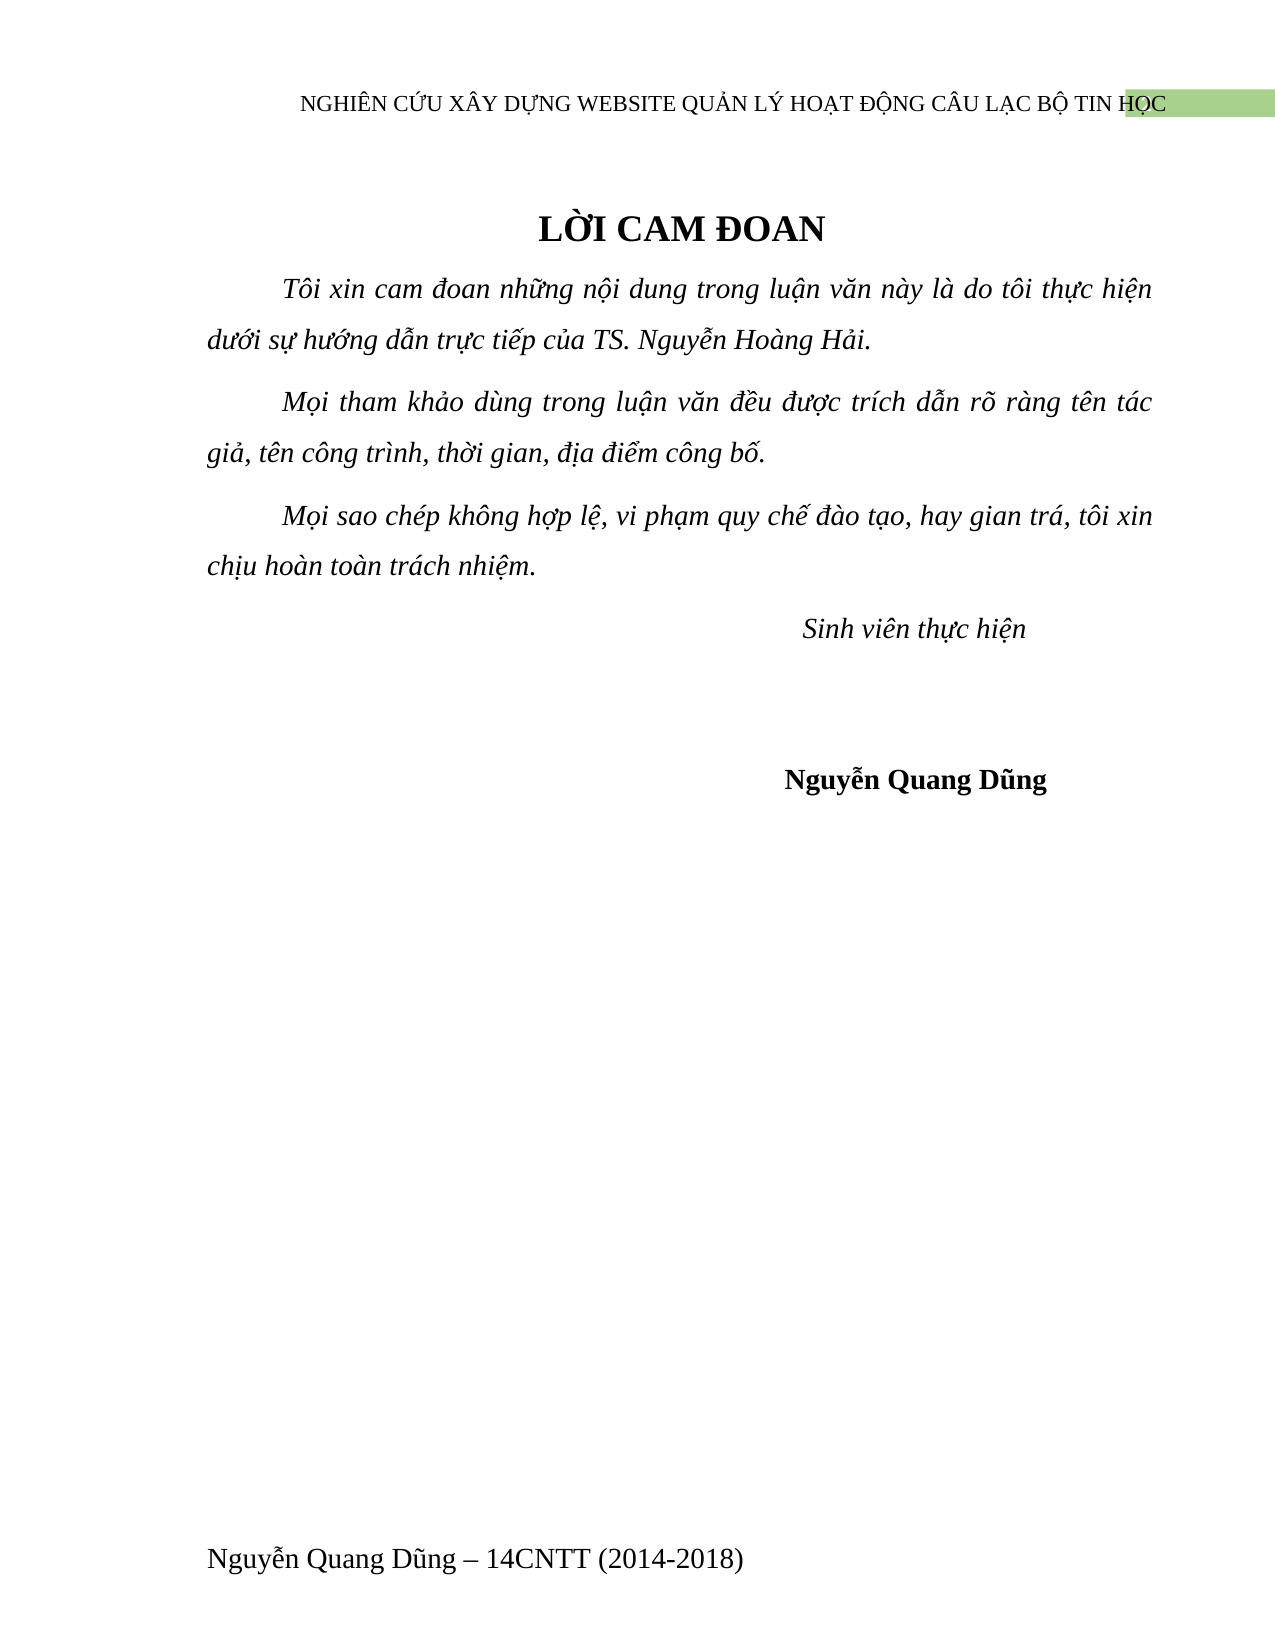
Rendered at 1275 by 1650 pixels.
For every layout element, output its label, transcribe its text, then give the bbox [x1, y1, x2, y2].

text Mọi sao chép không hợp lệ, vi phạm quy chế đào tạo, hay gian trá, tôi xin chịu hoàn toàn trách nhiệm. [207, 498, 1157, 582]
text Nguyễn Quang Dũng [207, 762, 1157, 795]
text LỜI CAM ĐOAN [207, 207, 1157, 250]
text Sinh viên thực hiện [207, 611, 1157, 644]
text Mọi tham khảo dùng trong luận văn đều được trích dẫn rõ ràng tên tác giả, tên công trình, thời gian, địa điểm công bố. [207, 384, 1157, 468]
text Tôi xin cam đoan những nội dung trong luận văn này là do tôi thực hiện dưới sự hướng dẫn trực tiếp của TS. Nguyễn Hoàng Hải. [207, 271, 1157, 355]
